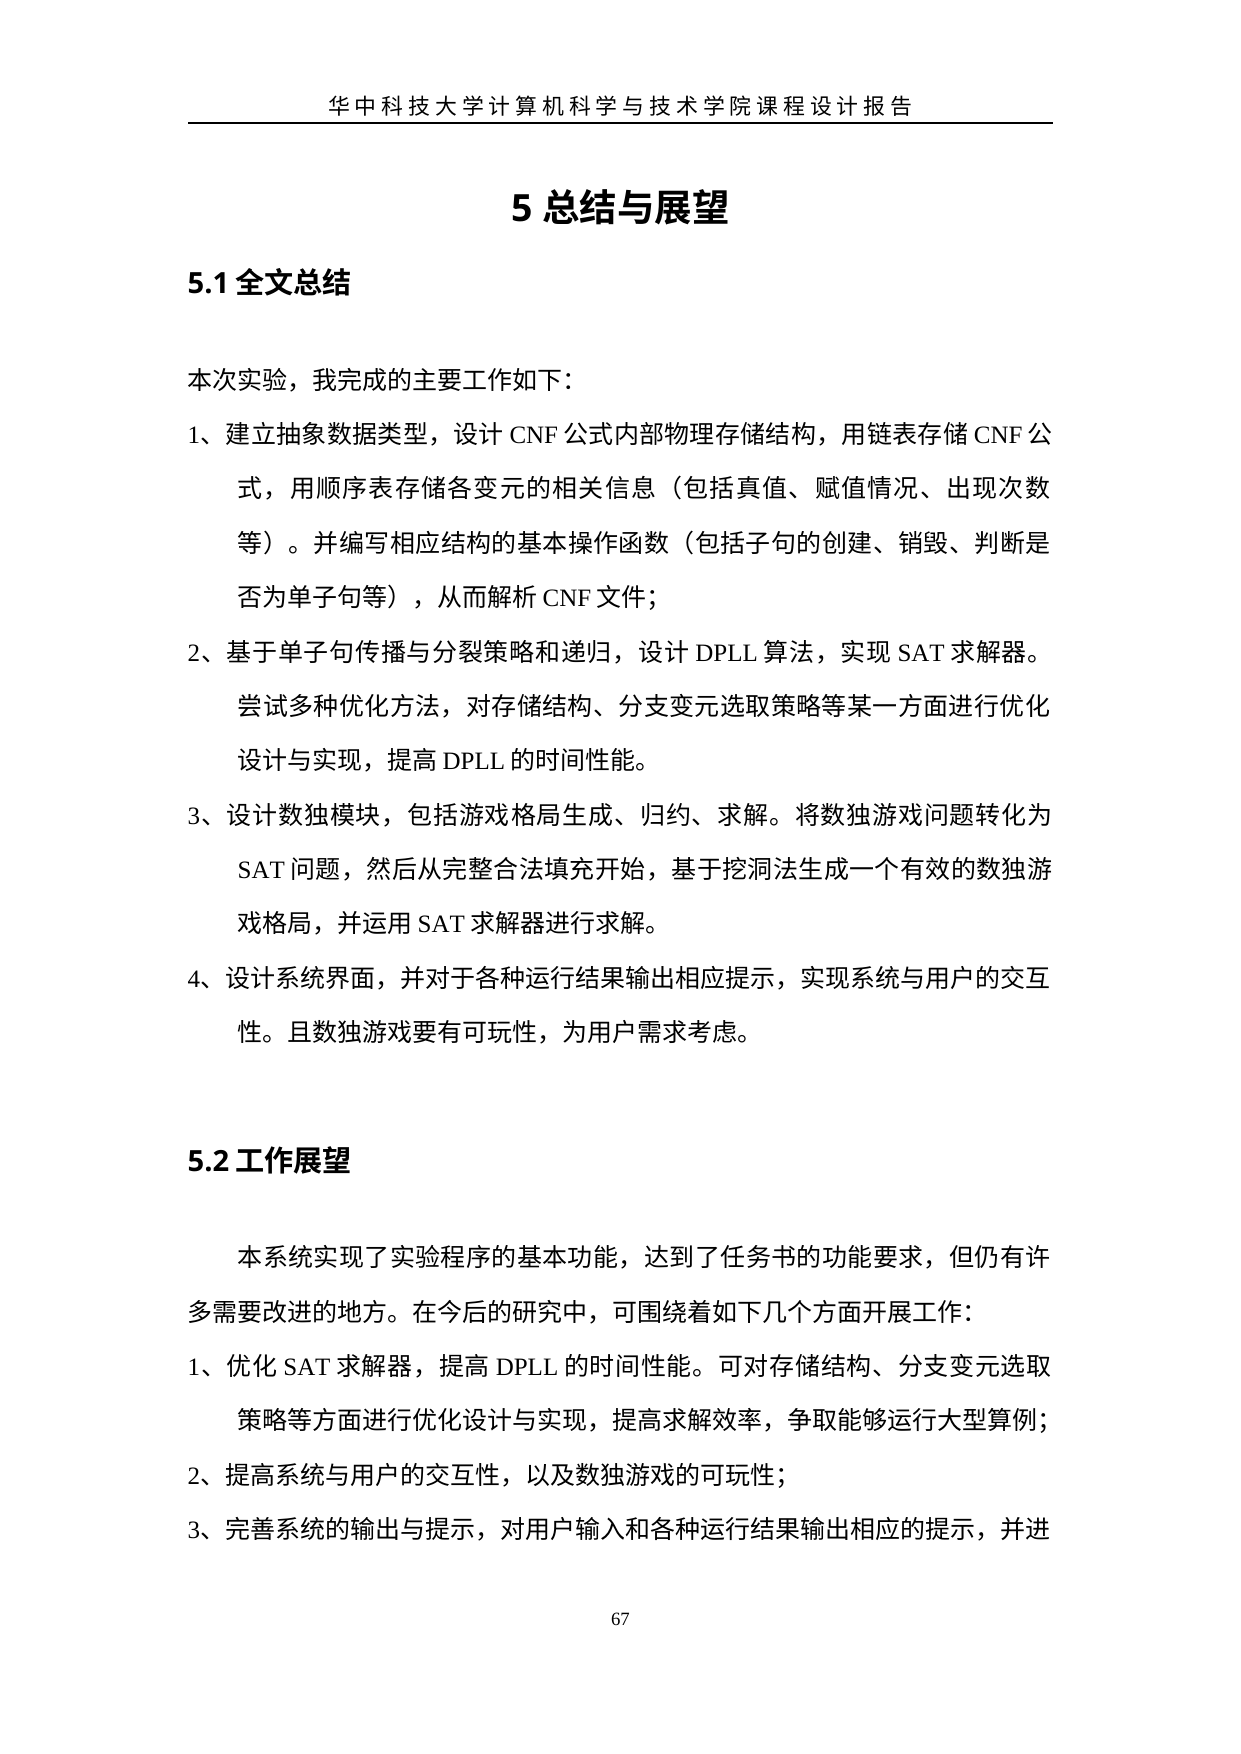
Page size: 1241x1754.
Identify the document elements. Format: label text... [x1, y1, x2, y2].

text 1、优化SAT求解器，提高DPLL的时间性能。可对存储结构、分支变元选取策略等方面进行优化设计与实现，提高求解效率，争取能够运行大型算例； [187, 1346, 1053, 1437]
text 1、建立抽象数据类型，设计CNF公式内部物理存储结构，用链表存储CNF公式，用顺序表存储各变元的相关信息（包括真值、赋值情况、出现次数等）。并编写相应结构的基本操作函数（包括子句的创建、销毁、判断是否为单子句等），从而解析CNF文件； [187, 414, 1053, 614]
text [187, 1509, 1053, 1546]
subtitle 5 总结与展望 [187, 178, 1053, 233]
text 3、设计数独模块，包括游戏格局生成、归约、求解。将数独游戏问题转化为SAT问题，然后从完整合法填充开始，基于挖洞法生成一个有效的数独游戏格局，并运用SAT求解器进行求解。 [187, 795, 1053, 940]
text 2、提高系统与用户的交互性，以及数独游戏的可玩性； [187, 1455, 1053, 1491]
subtitle 5.1全文总结 [187, 260, 1053, 302]
text 4、设计系统界面，并对于各种运行结果输出相应提示，实现系统与用户的交互性。且数独游戏要有可玩性，为用户需求考虑。 [187, 958, 1053, 1049]
text 2、基于单子句传播与分裂策略和递归，设计DPLL算法，实现SAT求解器。尝试多种优化方法，对存储结构、分支变元选取策略等某一方面进行优化设计与实现，提高DPLL的时间性能。 [187, 632, 1053, 777]
subtitle 5.2工作展望 [187, 1137, 1053, 1180]
text 本次实验，我完成的主要工作如下： [187, 360, 1053, 396]
text 本系统实现了实验程序的基本功能，达到了任务书的功能要求，但仍有许多需要改进的地方。在今后的研究中，可围绕着如下几个方面开展工作： [187, 1238, 1053, 1328]
